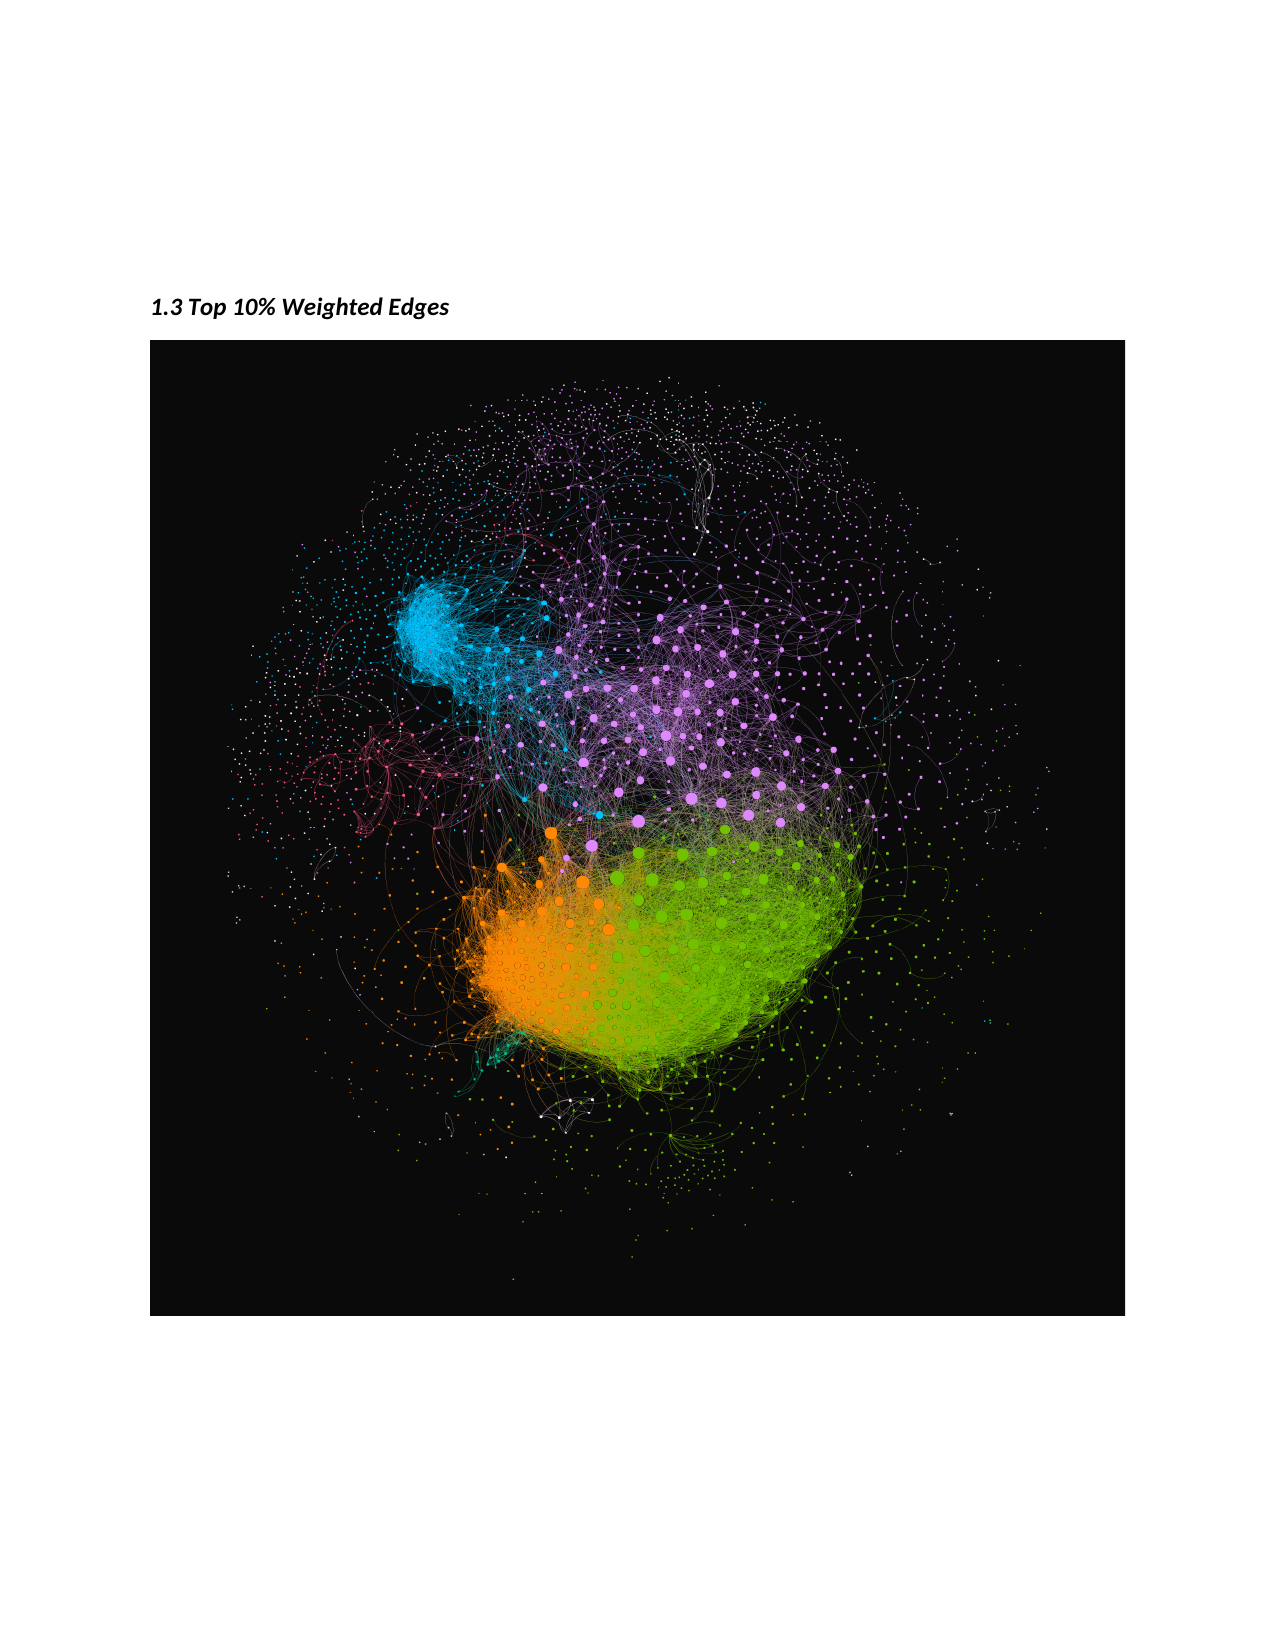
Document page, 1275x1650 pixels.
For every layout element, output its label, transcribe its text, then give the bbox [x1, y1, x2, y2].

text 1.3 Top 10% Weighted Edges [150, 291, 1125, 321]
picture [150, 340, 1125, 1316]
